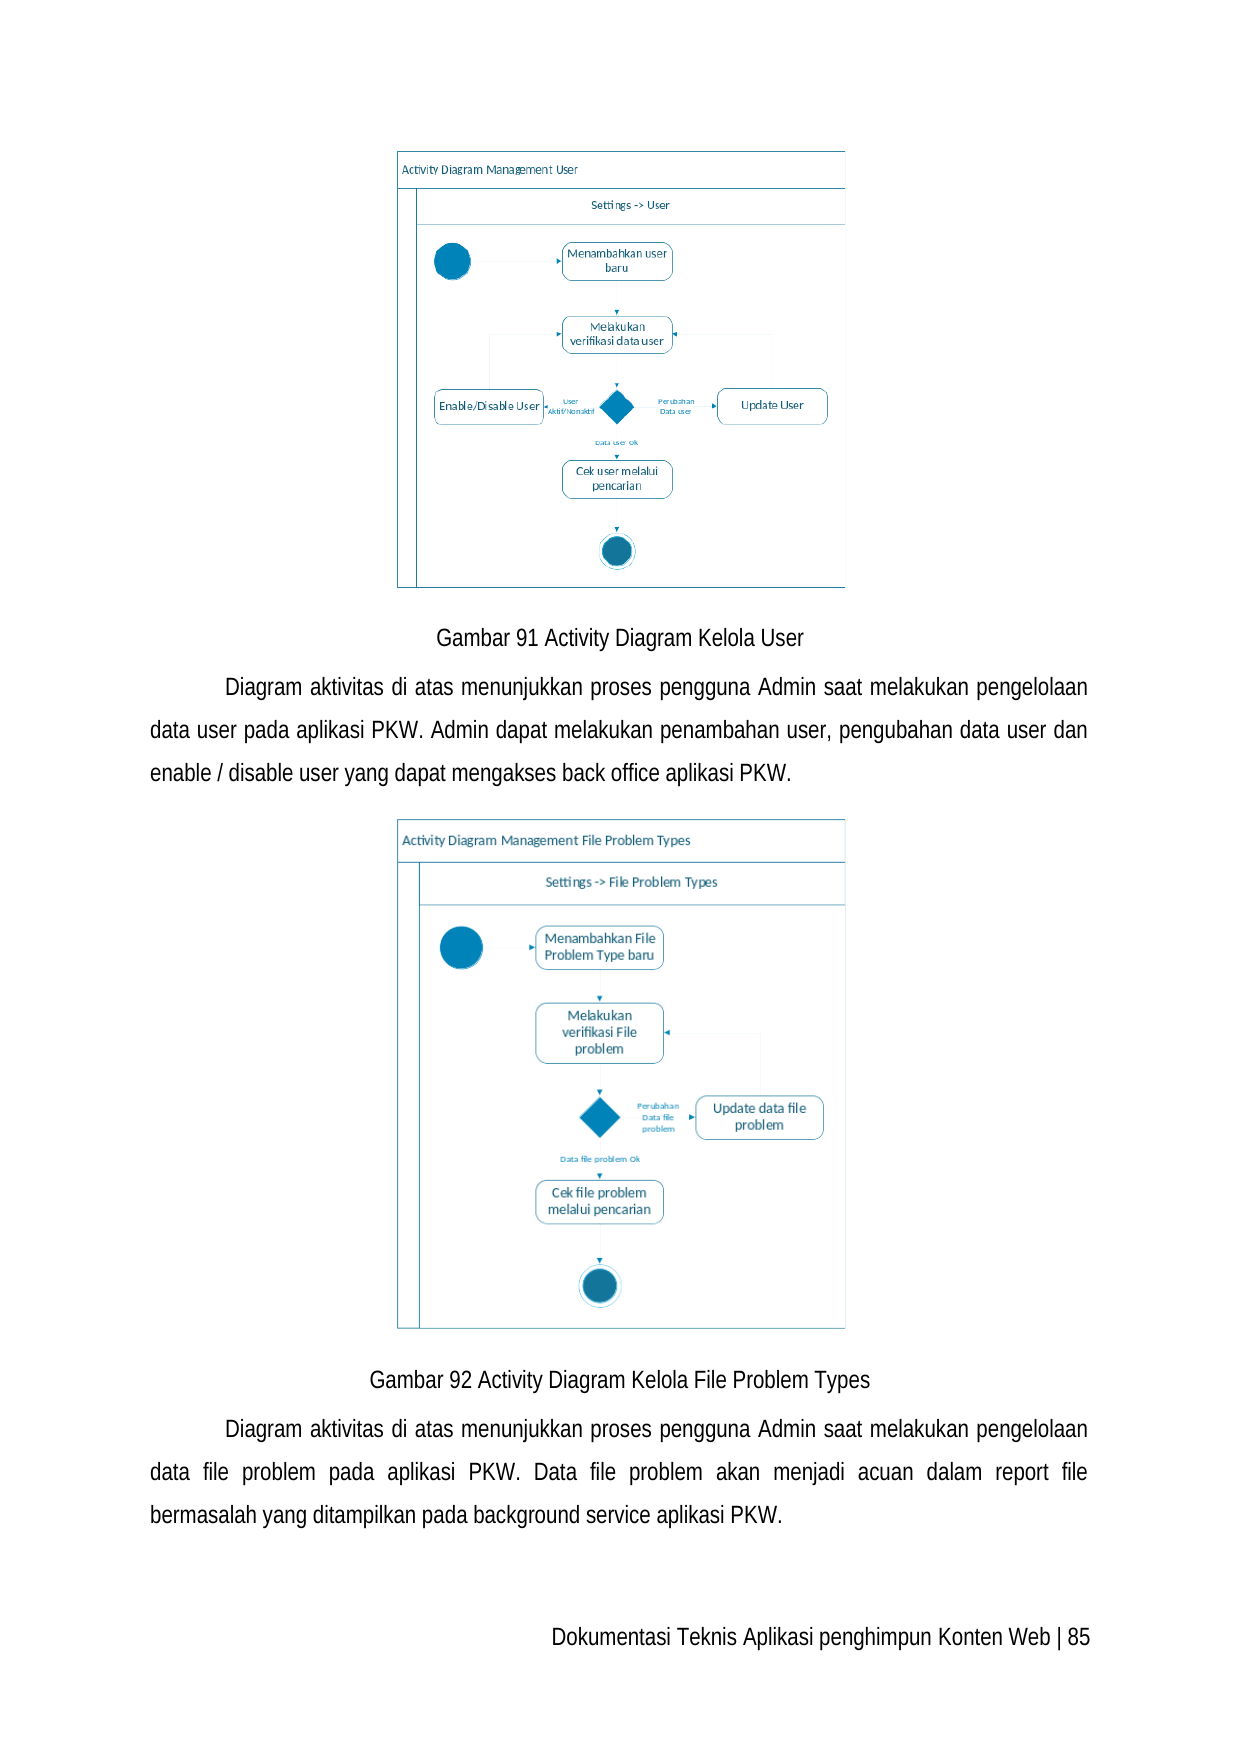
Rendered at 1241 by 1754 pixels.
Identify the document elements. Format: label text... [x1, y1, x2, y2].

text Diagram aktivitas di atas menunjukkan proses pengguna Admin saat melakukan pengelolaan data user pada aplikasi PKW. Admin dapat melakukan penambahan user, pengubahan data user dan enable / disable user yang dapat mengakses back office aplikasi PKW. [150, 672, 1090, 786]
text Diagram aktivitas di atas menunjukkan proses pengguna Admin saat melakukan pengelolaan data file problem pada aplikasi PKW. Data file problem akan menjadi acuan dalam report file bermasalah yang ditampilkan pada background service aplikasi PKW. [150, 1414, 1090, 1529]
text Gambar 91 Activity Diagram Kelola User [150, 622, 1090, 651]
text Gambar 92 Activity Diagram Kelola File Problem Types [150, 1365, 1090, 1393]
